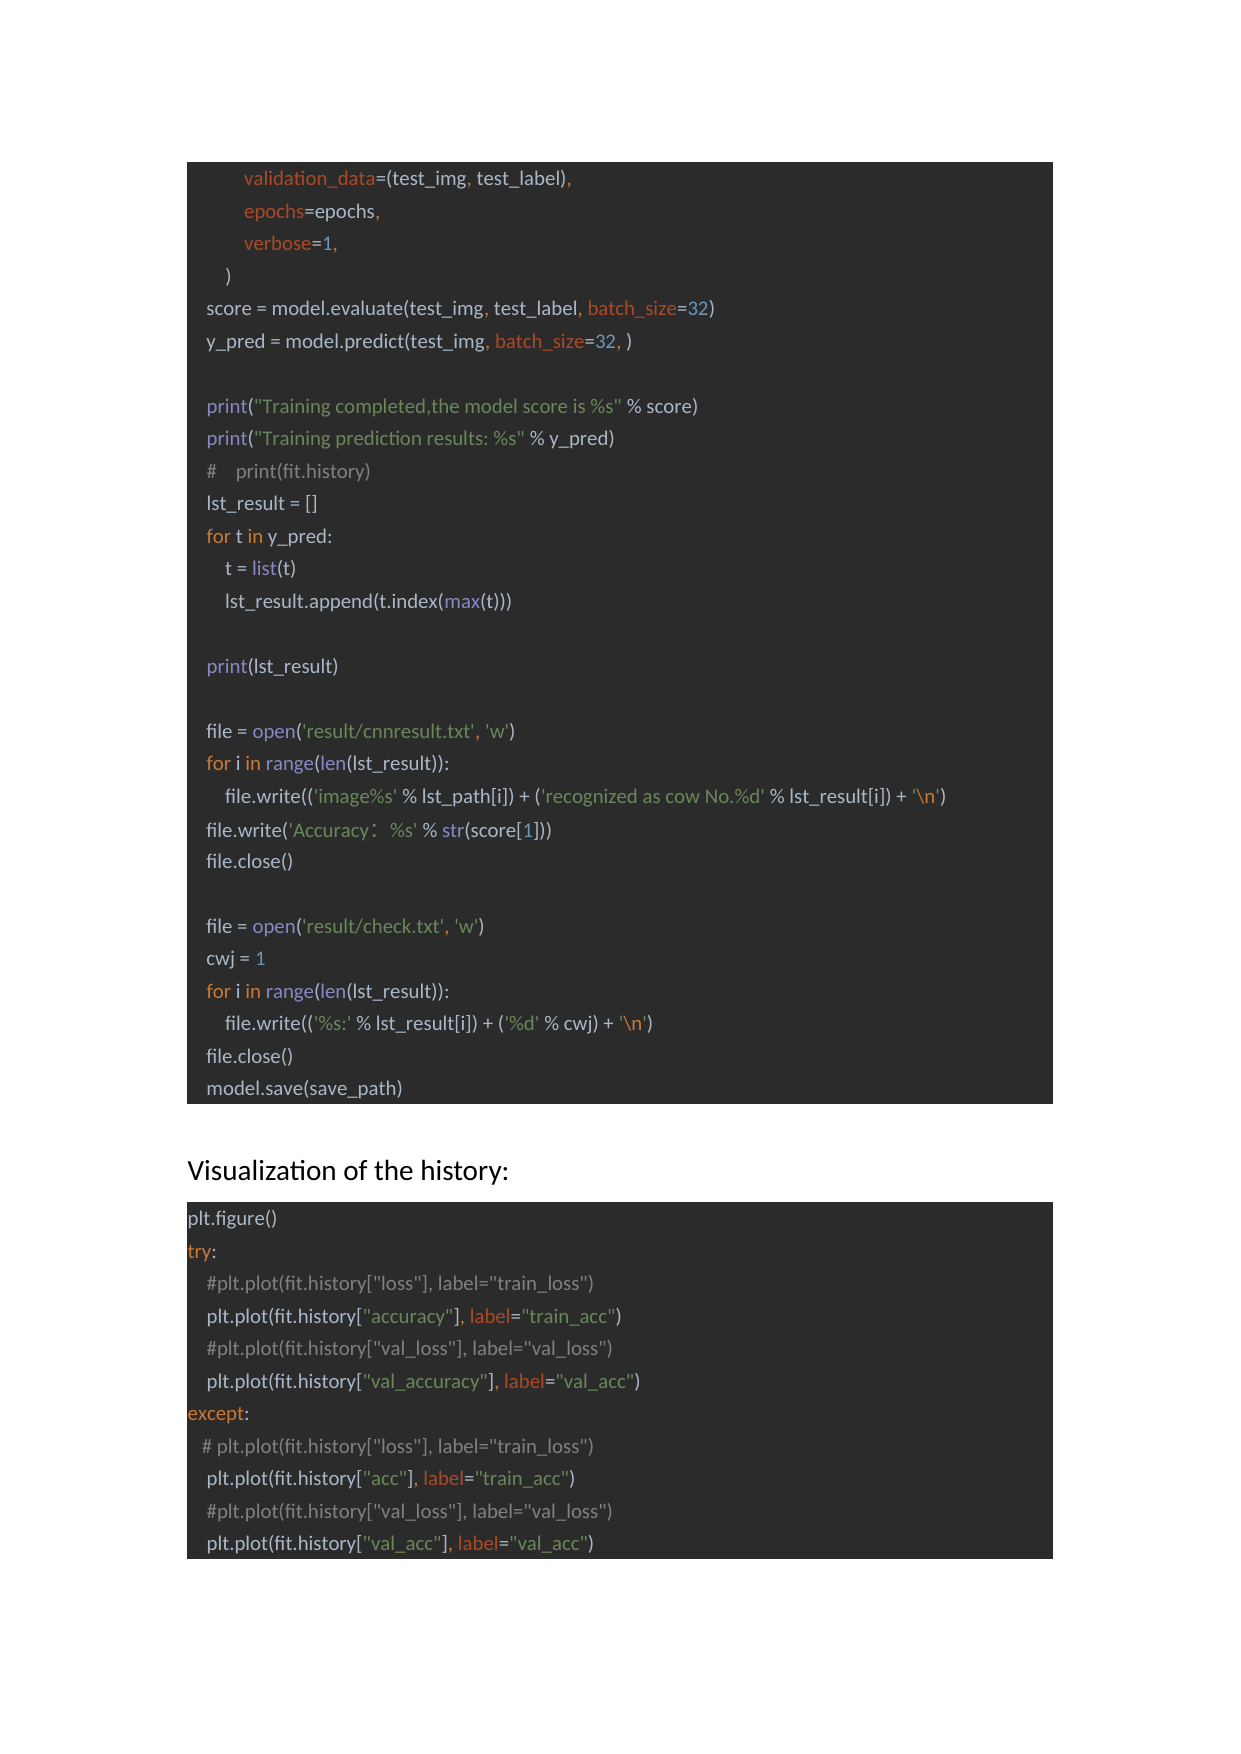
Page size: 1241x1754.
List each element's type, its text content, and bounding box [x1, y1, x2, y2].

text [187, 1202, 1053, 1559]
text Visualization of the history: [187, 1137, 1053, 1202]
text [187, 162, 1053, 1104]
